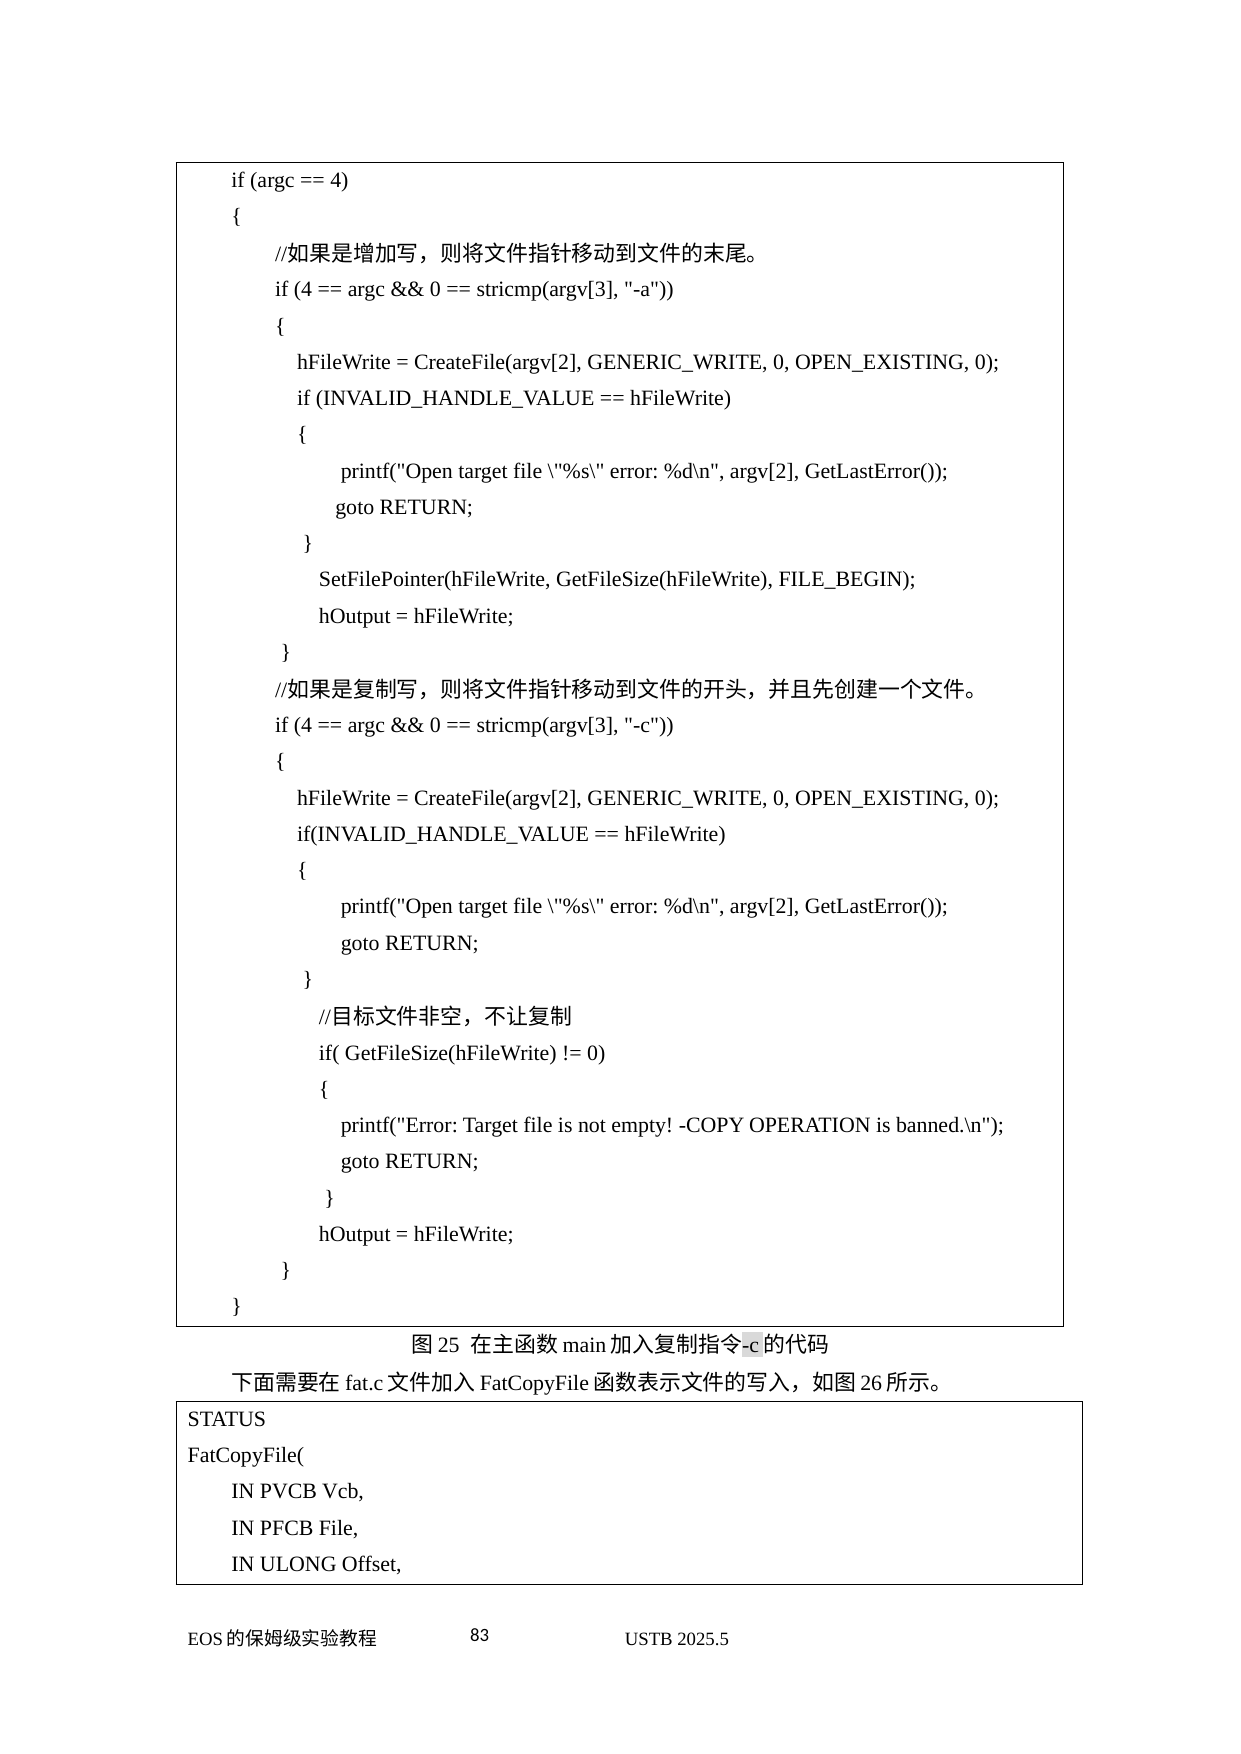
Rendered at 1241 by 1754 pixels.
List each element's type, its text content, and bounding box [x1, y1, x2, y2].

text 图25 在主函数main加入复制指令-c的代码 [187, 1327, 1053, 1359]
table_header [177, 1402, 1082, 1583]
text 下面需要在fat.c文件加入FatCopyFile函数表示文件的写入，如图26所示。 [187, 1364, 1053, 1397]
table_header if (argc == 4) { //如果是增加写，则将文件指针移动到文件的末尾。 if (4 == argc && 0 == stricmp(argv[3], "-a")) { hFileWrite = CreateFile(argv[2], GENERIC_WRITE, 0, OPEN_EXISTING, 0); if (INVALID_HANDLE_VALUE == hFileWrite) { printf("Open target file \"%s\" error: %d\n", argv[2], GetLastError()); goto RETURN; } SetFilePointer(hFileWrite, GetFileSize(hFileWrite), FILE_BEGIN); hOutput = hFileWrite; } //如果是复制写，则将文件指针移动到文件的开头，并且先创建一个文件。 if (4 == argc && 0 == stricmp(argv[3], "-c")) { hFileWrite = CreateFile(argv[2], GENERIC_WRITE, 0, OPEN_EXISTING, 0); if(INVALID_HANDLE_VALUE == hFileWrite) { printf("Open target file \"%s\" error: %d\n", argv[2], GetLastError()); goto RETURN; } //目标文件非空，不让复制 if( GetFileSize(hFileWrite) != 0) { printf("Error: Target file is not empty! -COPY OPERATION is banned.\n"); goto RETURN; } hOutput = hFileWrite; } } [177, 163, 1063, 1326]
